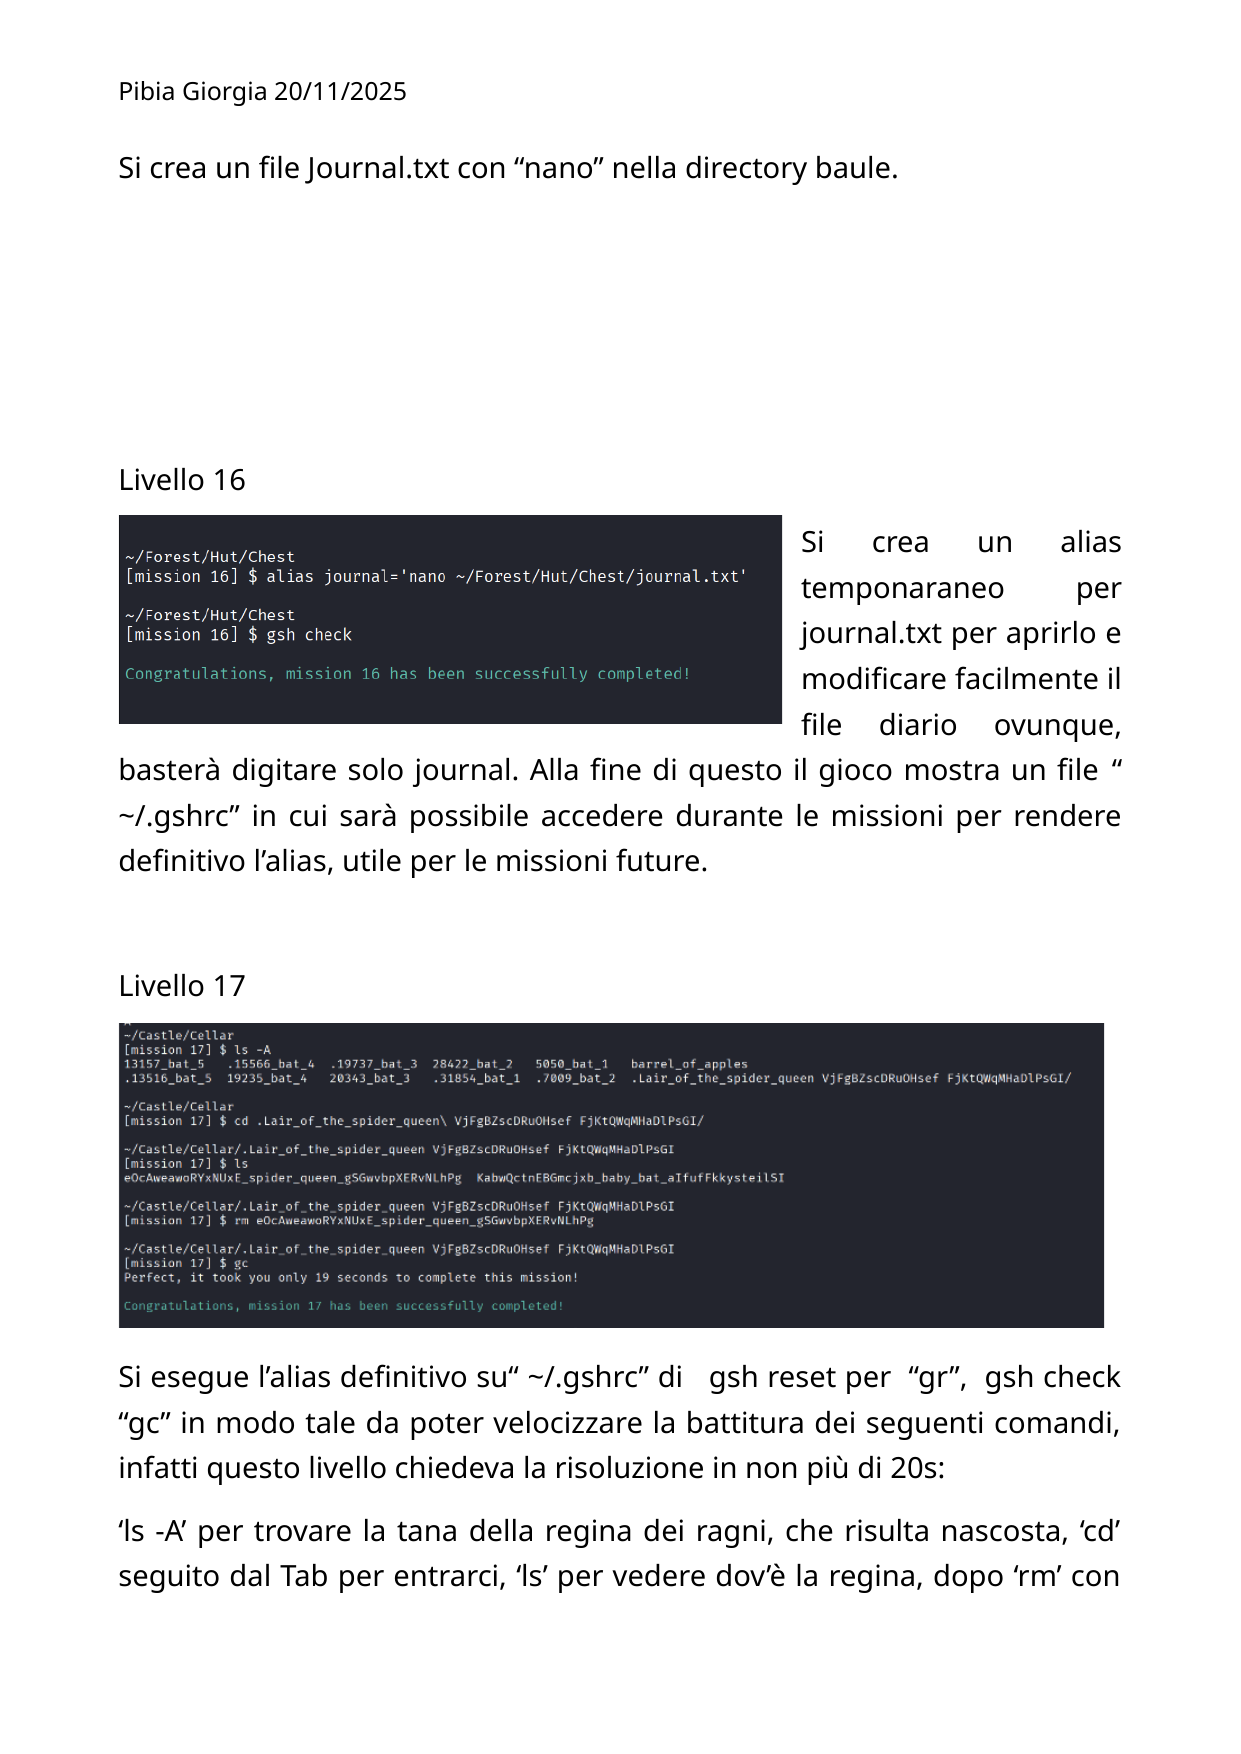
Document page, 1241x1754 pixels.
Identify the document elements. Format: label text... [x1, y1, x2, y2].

picture [118, 515, 783, 724]
picture [118, 1023, 1105, 1328]
text Livello 16 [118, 459, 1122, 499]
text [118, 1510, 1122, 1595]
text Livello 17 [118, 965, 1122, 1005]
text Si crea un file Journal.txt con “nano” nella directory baule. [118, 148, 1122, 187]
